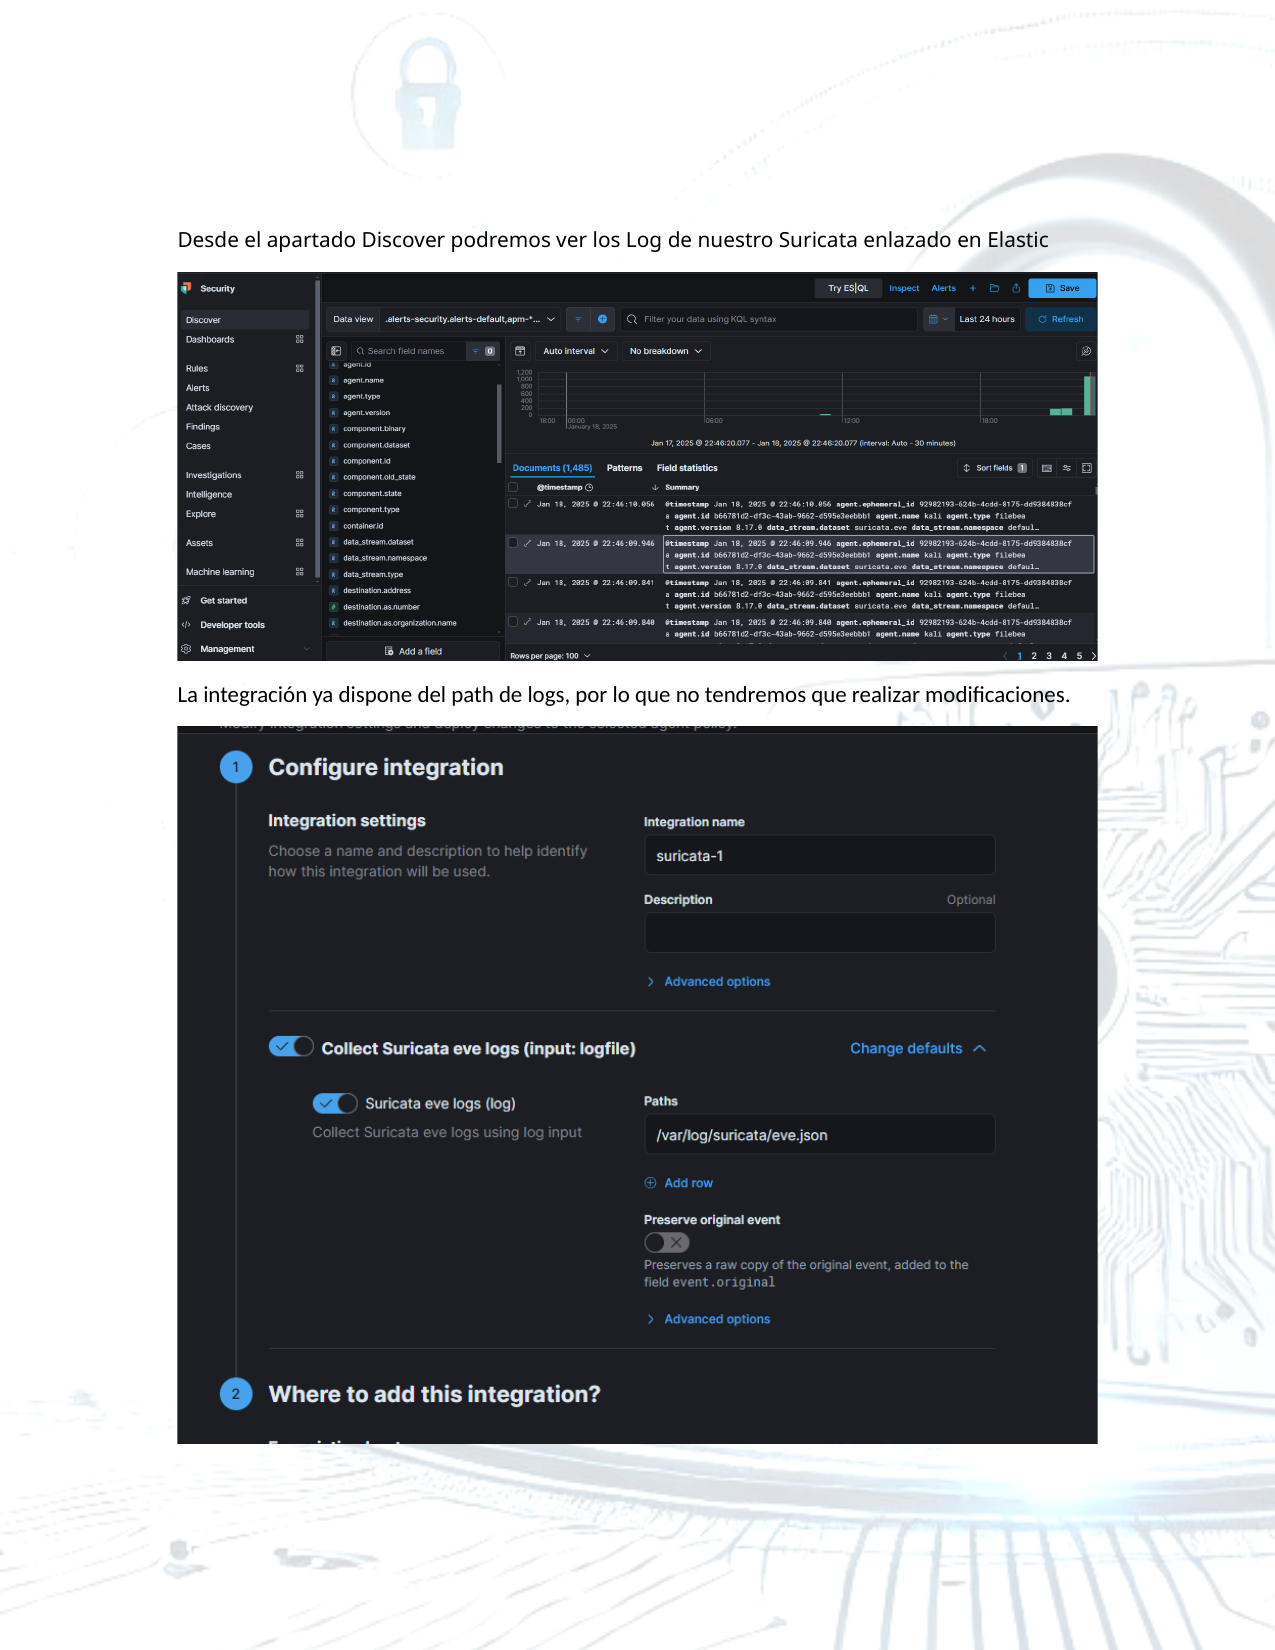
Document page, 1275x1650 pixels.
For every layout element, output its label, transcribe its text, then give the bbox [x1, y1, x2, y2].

text Desde el apartado Discover podremos ver los Log de nuestro Suricata enlazado en Elastic [177, 194, 1098, 253]
picture [177, 272, 1098, 661]
picture [177, 726, 1098, 1444]
text La integración ya dispone del path de logs, por lo que no tendremos que realizar modificaciones. [177, 680, 1098, 708]
